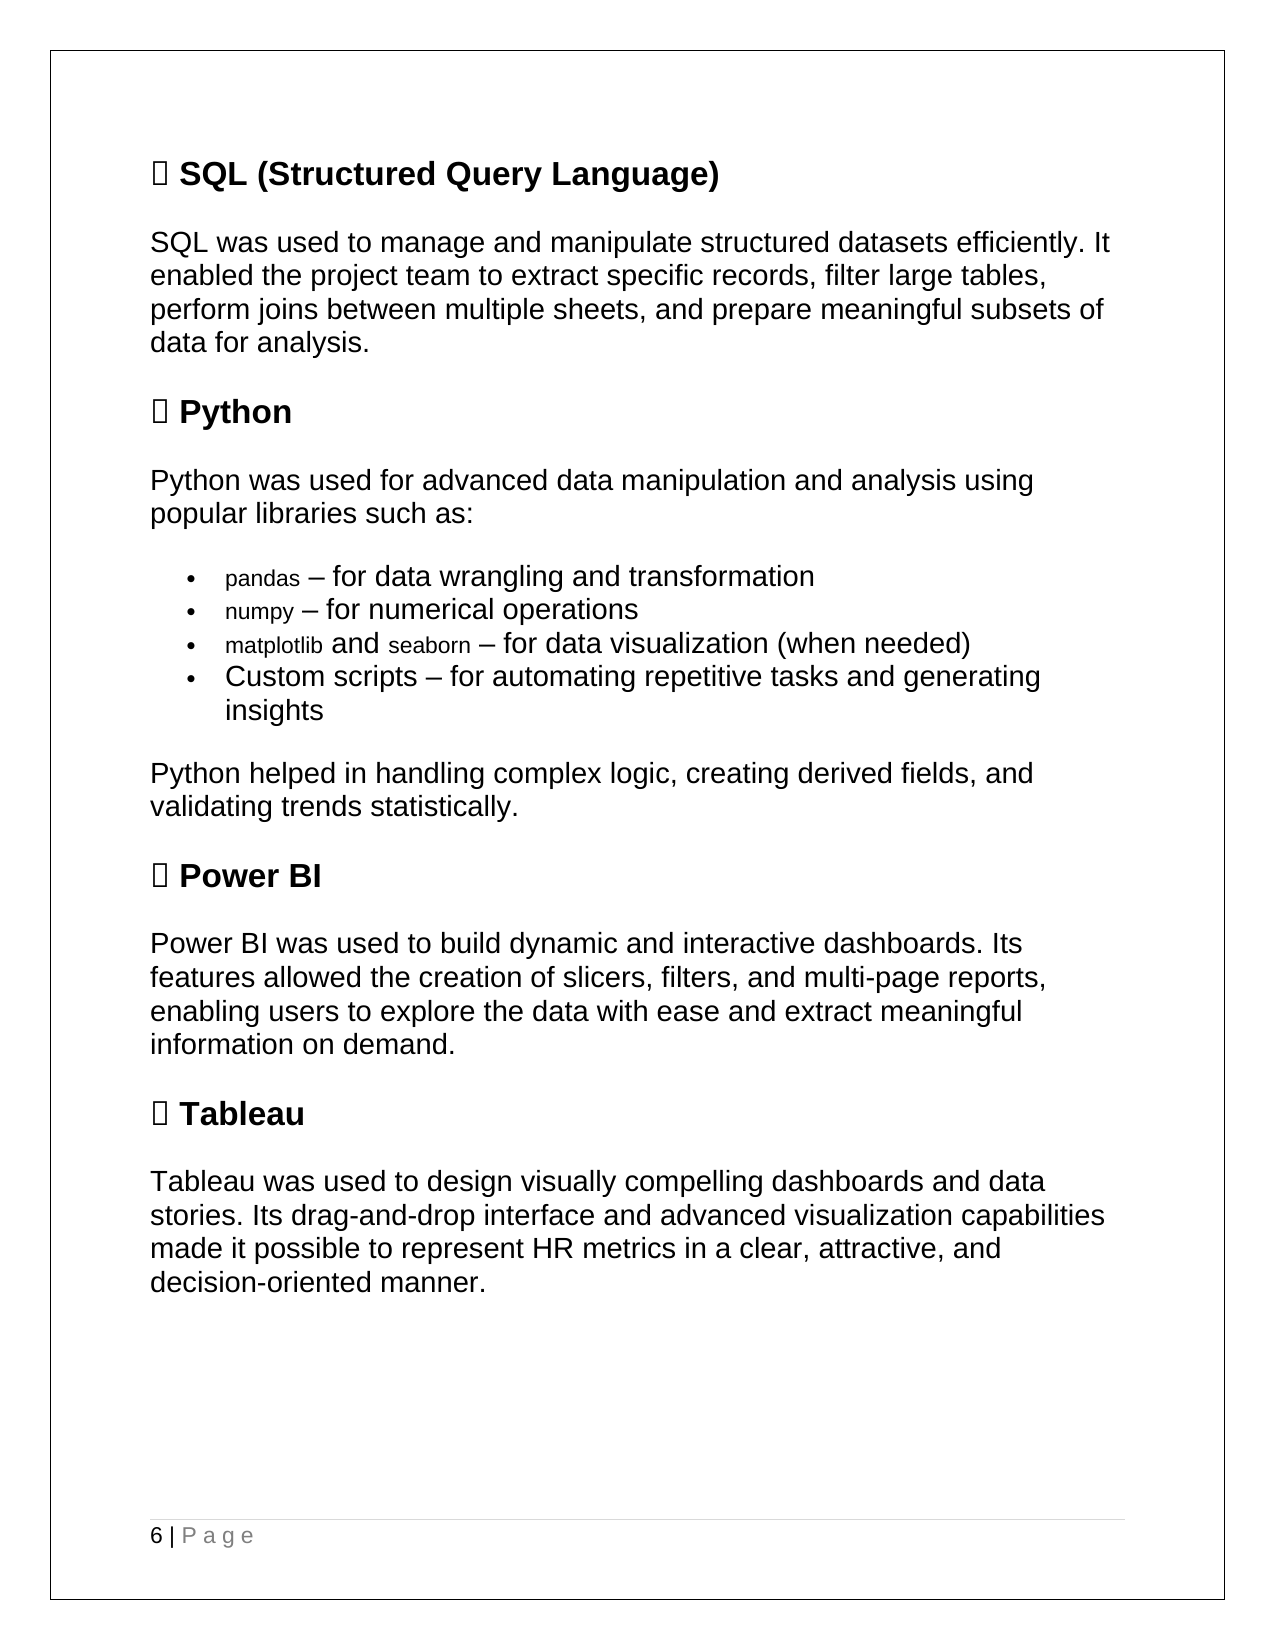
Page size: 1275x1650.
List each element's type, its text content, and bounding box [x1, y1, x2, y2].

list Custom scripts – for automating repetitive tasks and generating insights [187, 659, 1125, 726]
text Python helped in handling complex logic, creating derived fields, and validating trends statistically. [150, 756, 1125, 823]
text Power BI was used to build dynamic and interactive dashboards. Its features allowed the creation of slicers, filters, and multi-page reports, enabling users to explore the data with ease and extract meaningful information on demand. [150, 926, 1125, 1061]
text 🔹 Power BI [150, 852, 1125, 897]
list numpy – for numerical operations [187, 592, 1125, 626]
text 🔹 Python [150, 388, 1125, 433]
text Python was used for advanced data manipulation and analysis using popular libraries such as: [150, 462, 1125, 529]
list pandas – for data wrangling and transformation [187, 559, 1125, 592]
text Tableau was used to design visually compelling dashboards and data stories. Its drag-and-drop interface and advanced visualization capabilities made it possible to represent HR metrics in a clear, attractive, and decision-oriented manner. [150, 1164, 1125, 1298]
text 🔹 Tableau [150, 1090, 1125, 1135]
text 🔹 SQL (Structured Query Language) [150, 150, 1125, 195]
text SQL was used to manage and manipulate structured datasets efficiently. It enabled the project team to extract specific records, filter large tables, perform joins between multiple sheets, and prepare meaningful subsets of data for analysis. [150, 224, 1125, 359]
list matplotlib and seaborn – for data visualization (when needed) [187, 626, 1125, 659]
